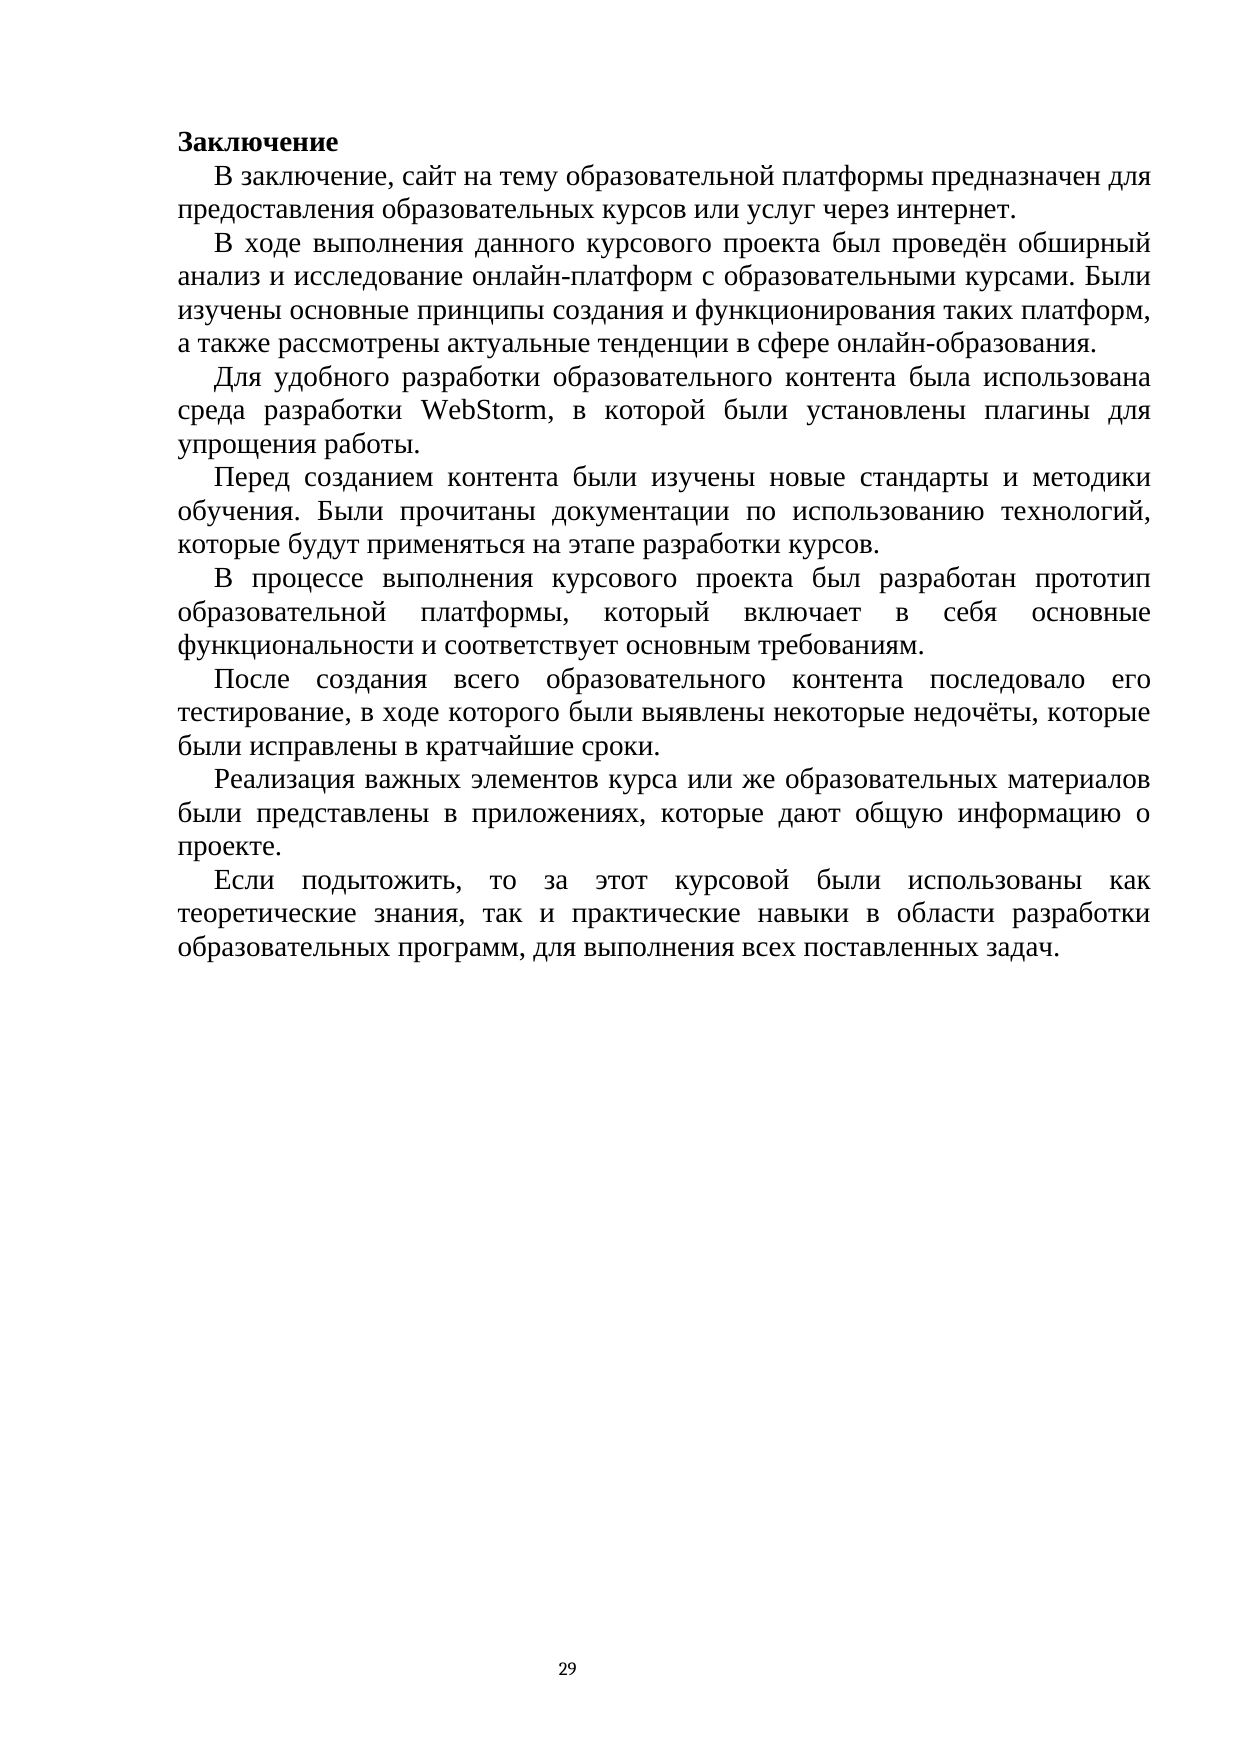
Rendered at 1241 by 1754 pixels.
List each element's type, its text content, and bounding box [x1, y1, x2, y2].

text Перед созданием контента были изучены новые стандарты и методики обучения. Были прочитаны документации по использованию технологий, которые будут применяться на этапе разработки курсов. [177, 459, 1152, 560]
subtitle Заключение [177, 124, 1152, 158]
text В процессе выполнения курсового проекта был разработан прототип образовательной платформы, который включает в себя основные функциональности и соответствует основным требованиям. [177, 560, 1152, 661]
text В заключение, сайт на тему образовательной платформы предназначен для предоставления образовательных курсов или услуг через интернет. [177, 158, 1152, 225]
text Если подытожить, то за этот курсовой были использованы как теоретические знания, так и практические навыки в области разработки образовательных программ, для выполнения всех поставленных задач. [177, 862, 1152, 963]
text В ходе выполнения данного курсового проекта был проведён обширный анализ и исследование онлайн-платформ с образовательными курсами. Были изучены основные принципы создания и функционирования таких платформ, а также рассмотрены актуальные тенденции в сфере онлайн-образования. [177, 225, 1152, 359]
text После создания всего образовательного контента последовало его тестирование, в ходе которого были выявлены некоторые недочёты, которые были исправлены в кратчайшие сроки. [177, 661, 1152, 761]
text Реализация важных элементов курса или же образовательных материалов были представлены в приложениях, которые дают общую информацию о проекте. [177, 761, 1152, 862]
text Для удобного разработки образовательного контента была использована среда разработки WebStorm, в которой были установлены плагины для упрощения работы. [177, 359, 1152, 459]
